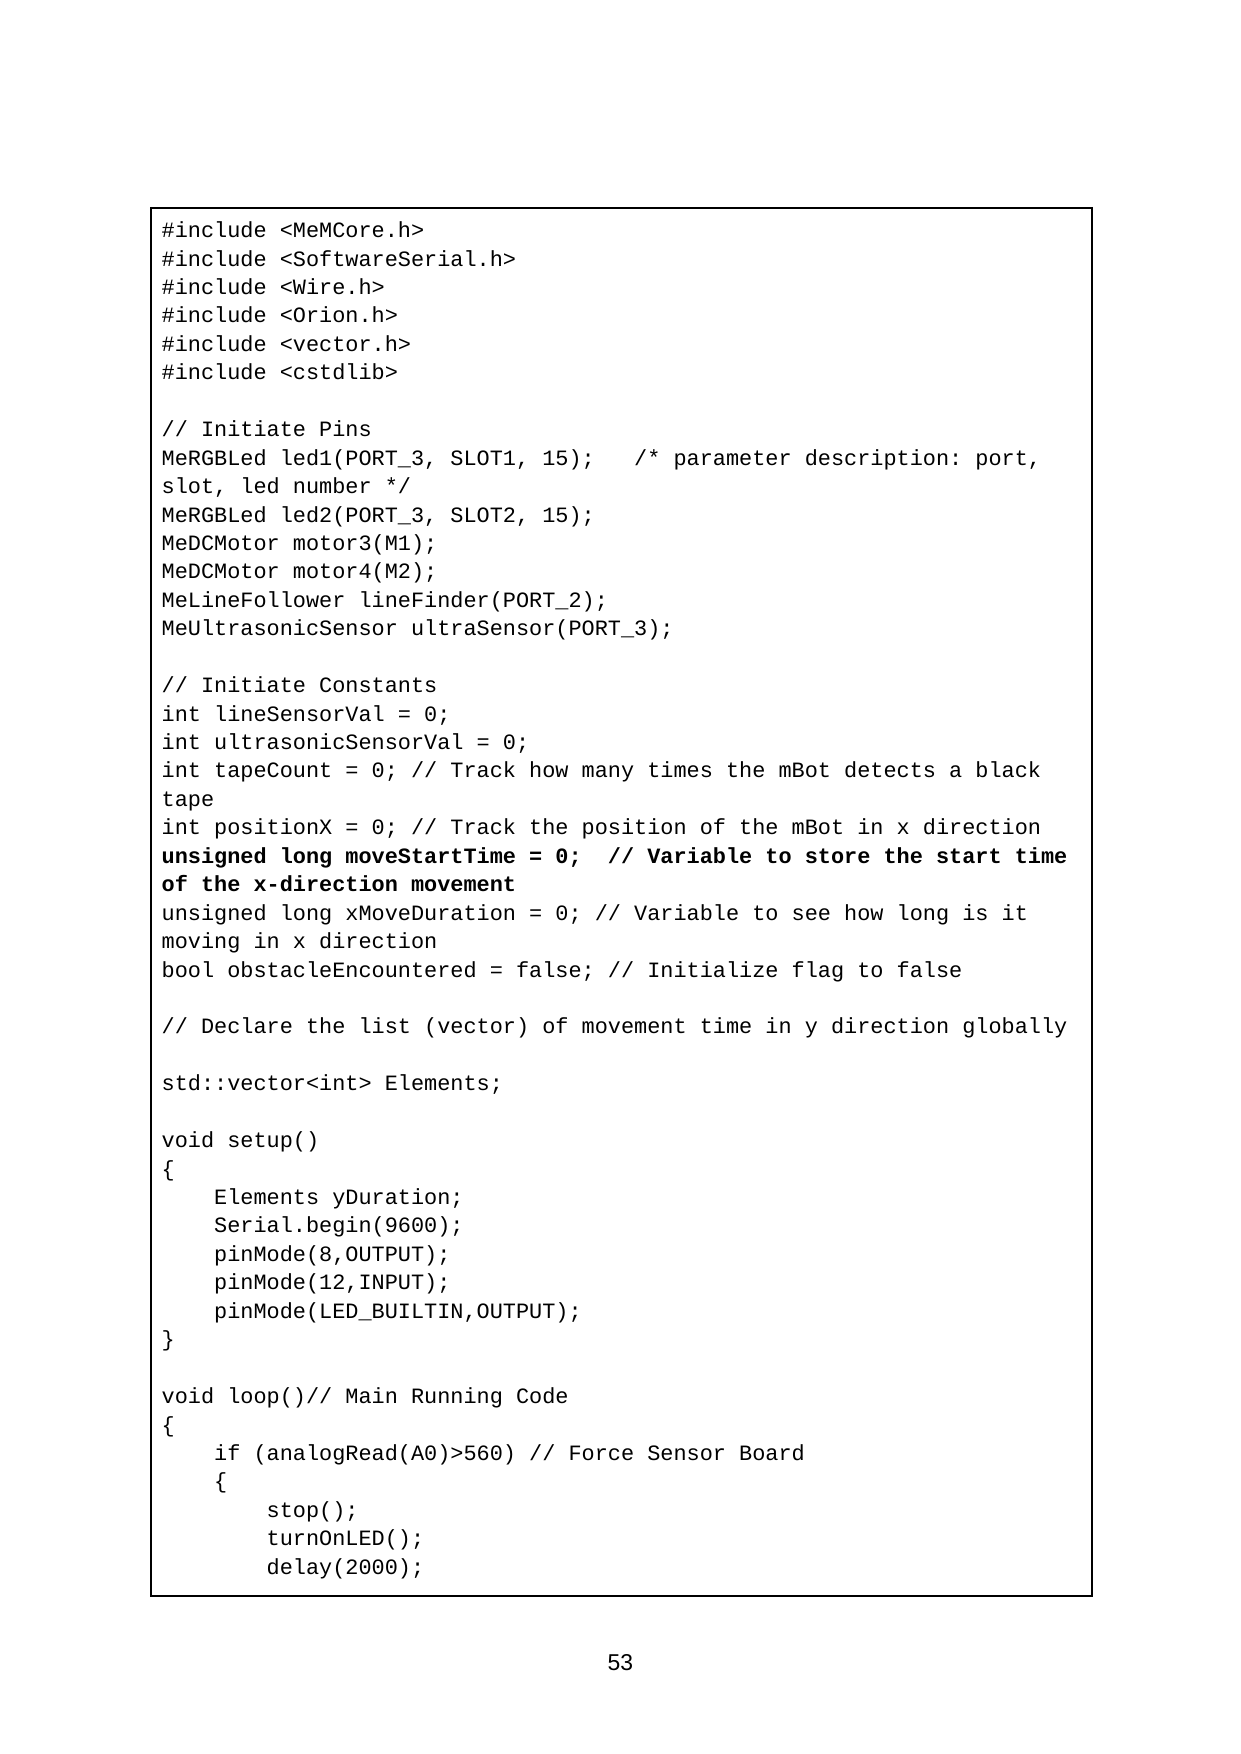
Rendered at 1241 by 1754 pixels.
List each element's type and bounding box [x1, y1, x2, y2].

table_header [152, 209, 1091, 1595]
